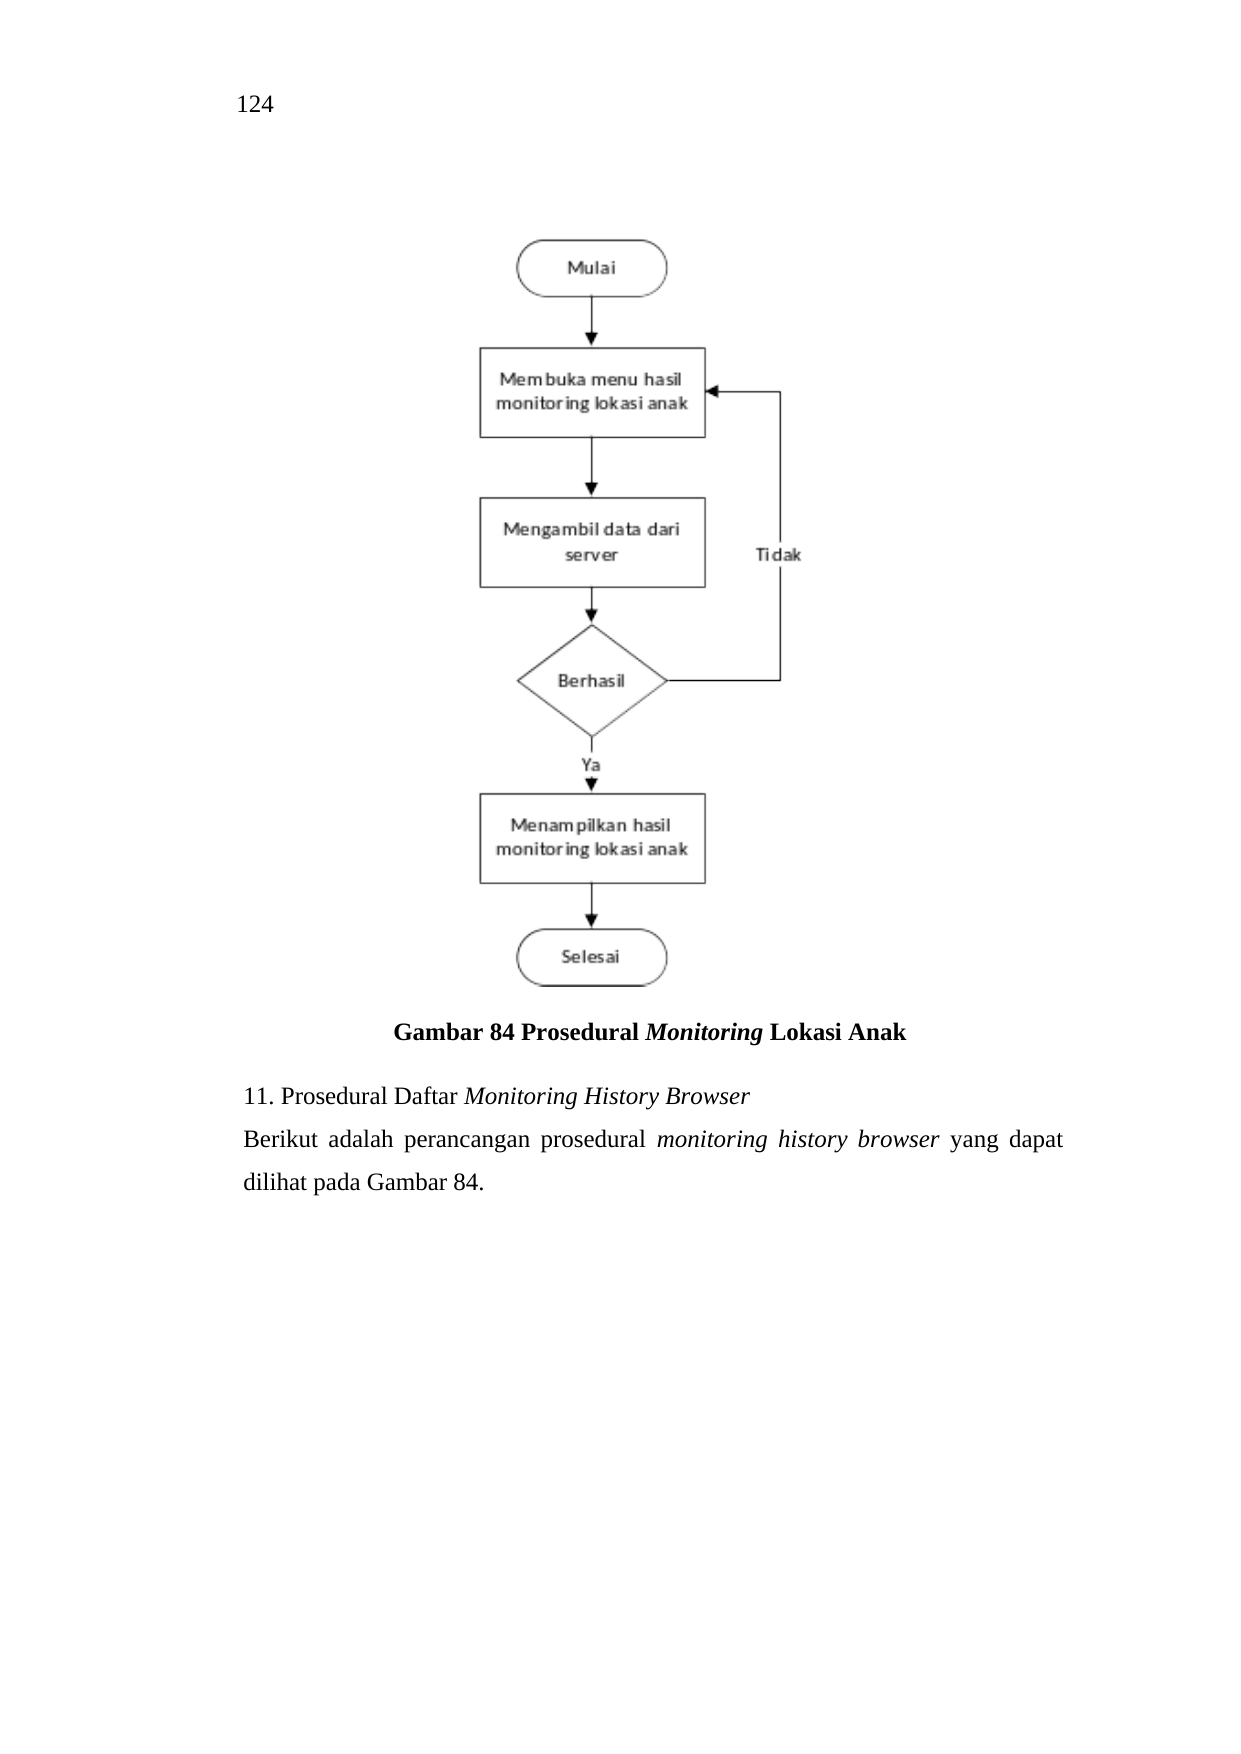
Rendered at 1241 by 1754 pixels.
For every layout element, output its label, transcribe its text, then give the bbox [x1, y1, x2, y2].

list Prosedural Daftar Monitoring History Browser [243, 1081, 1063, 1110]
text Berikut adalah perancangan prosedural monitoring history browser yang dapat dilihat pada Gambar 84. [243, 1124, 1063, 1196]
